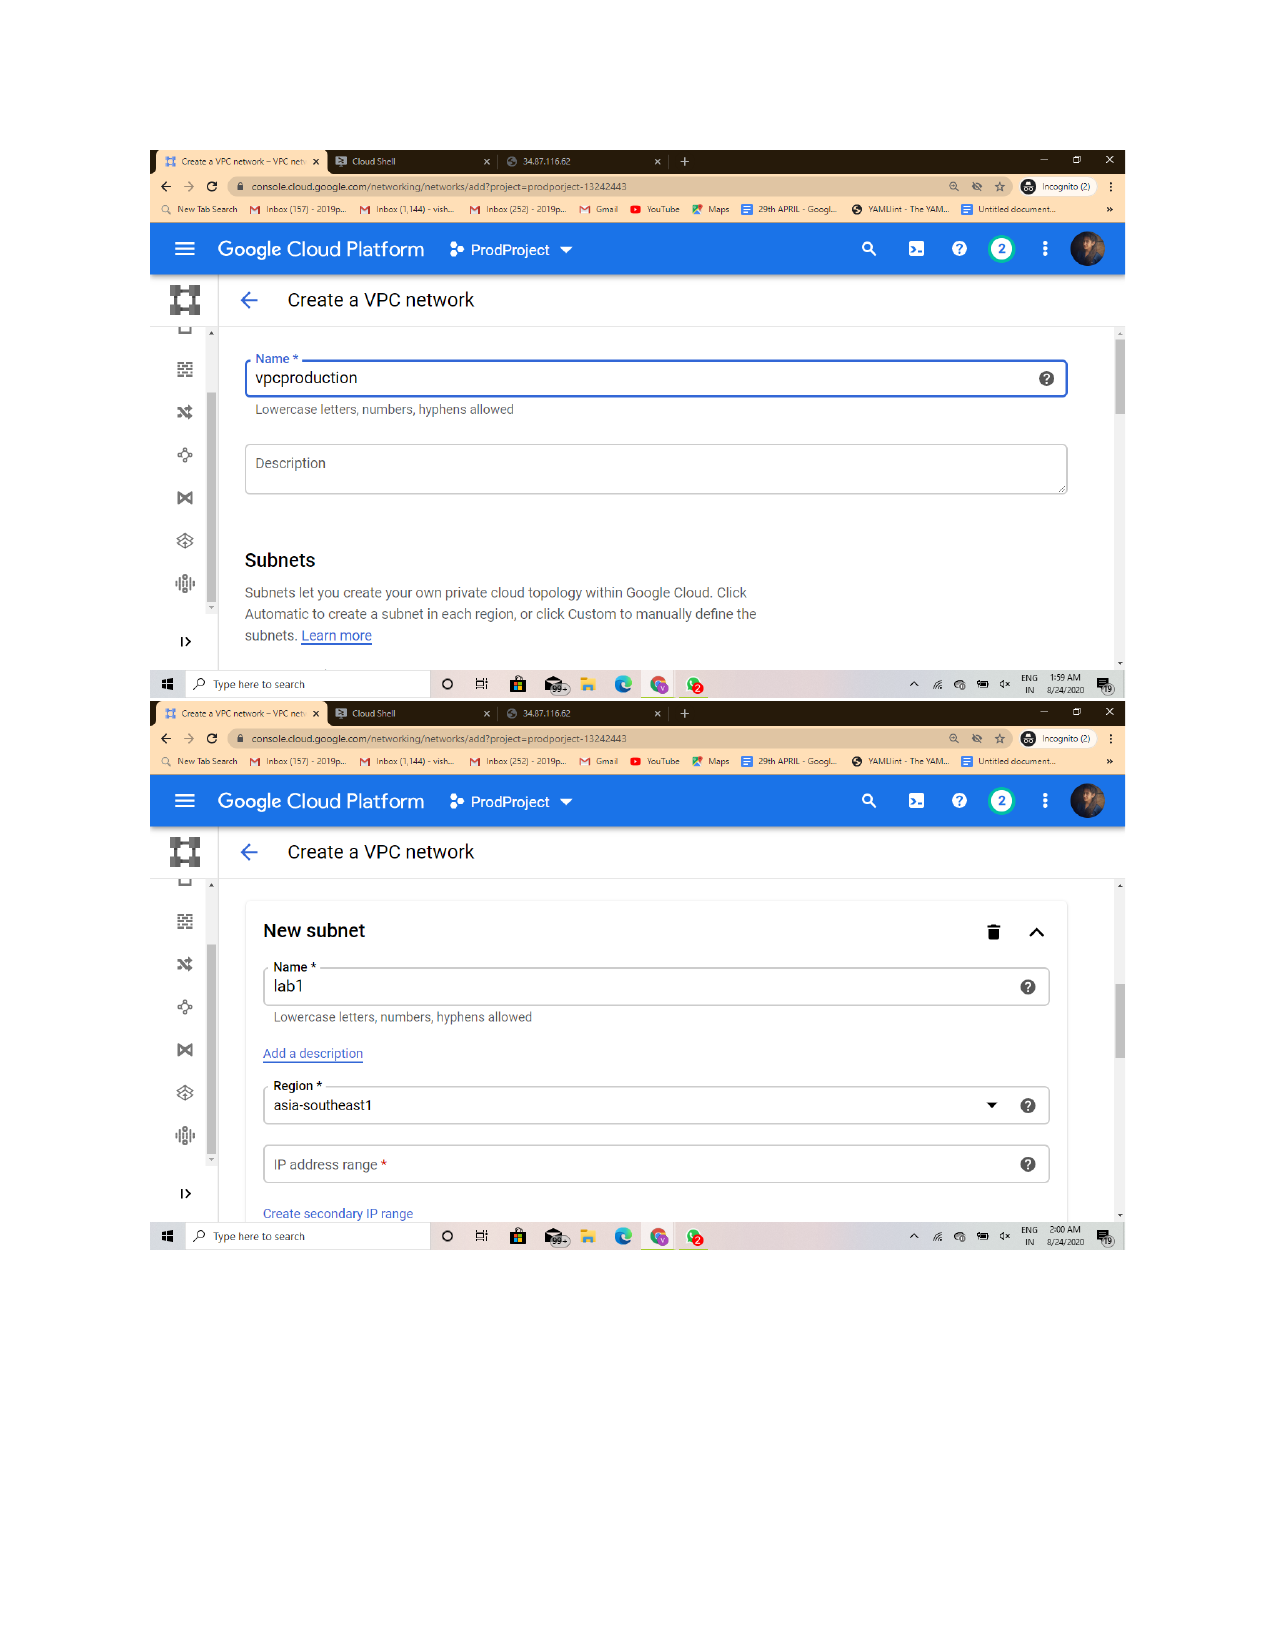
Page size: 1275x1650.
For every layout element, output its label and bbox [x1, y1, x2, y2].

picture [150, 701, 1125, 1250]
picture [150, 150, 1125, 698]
